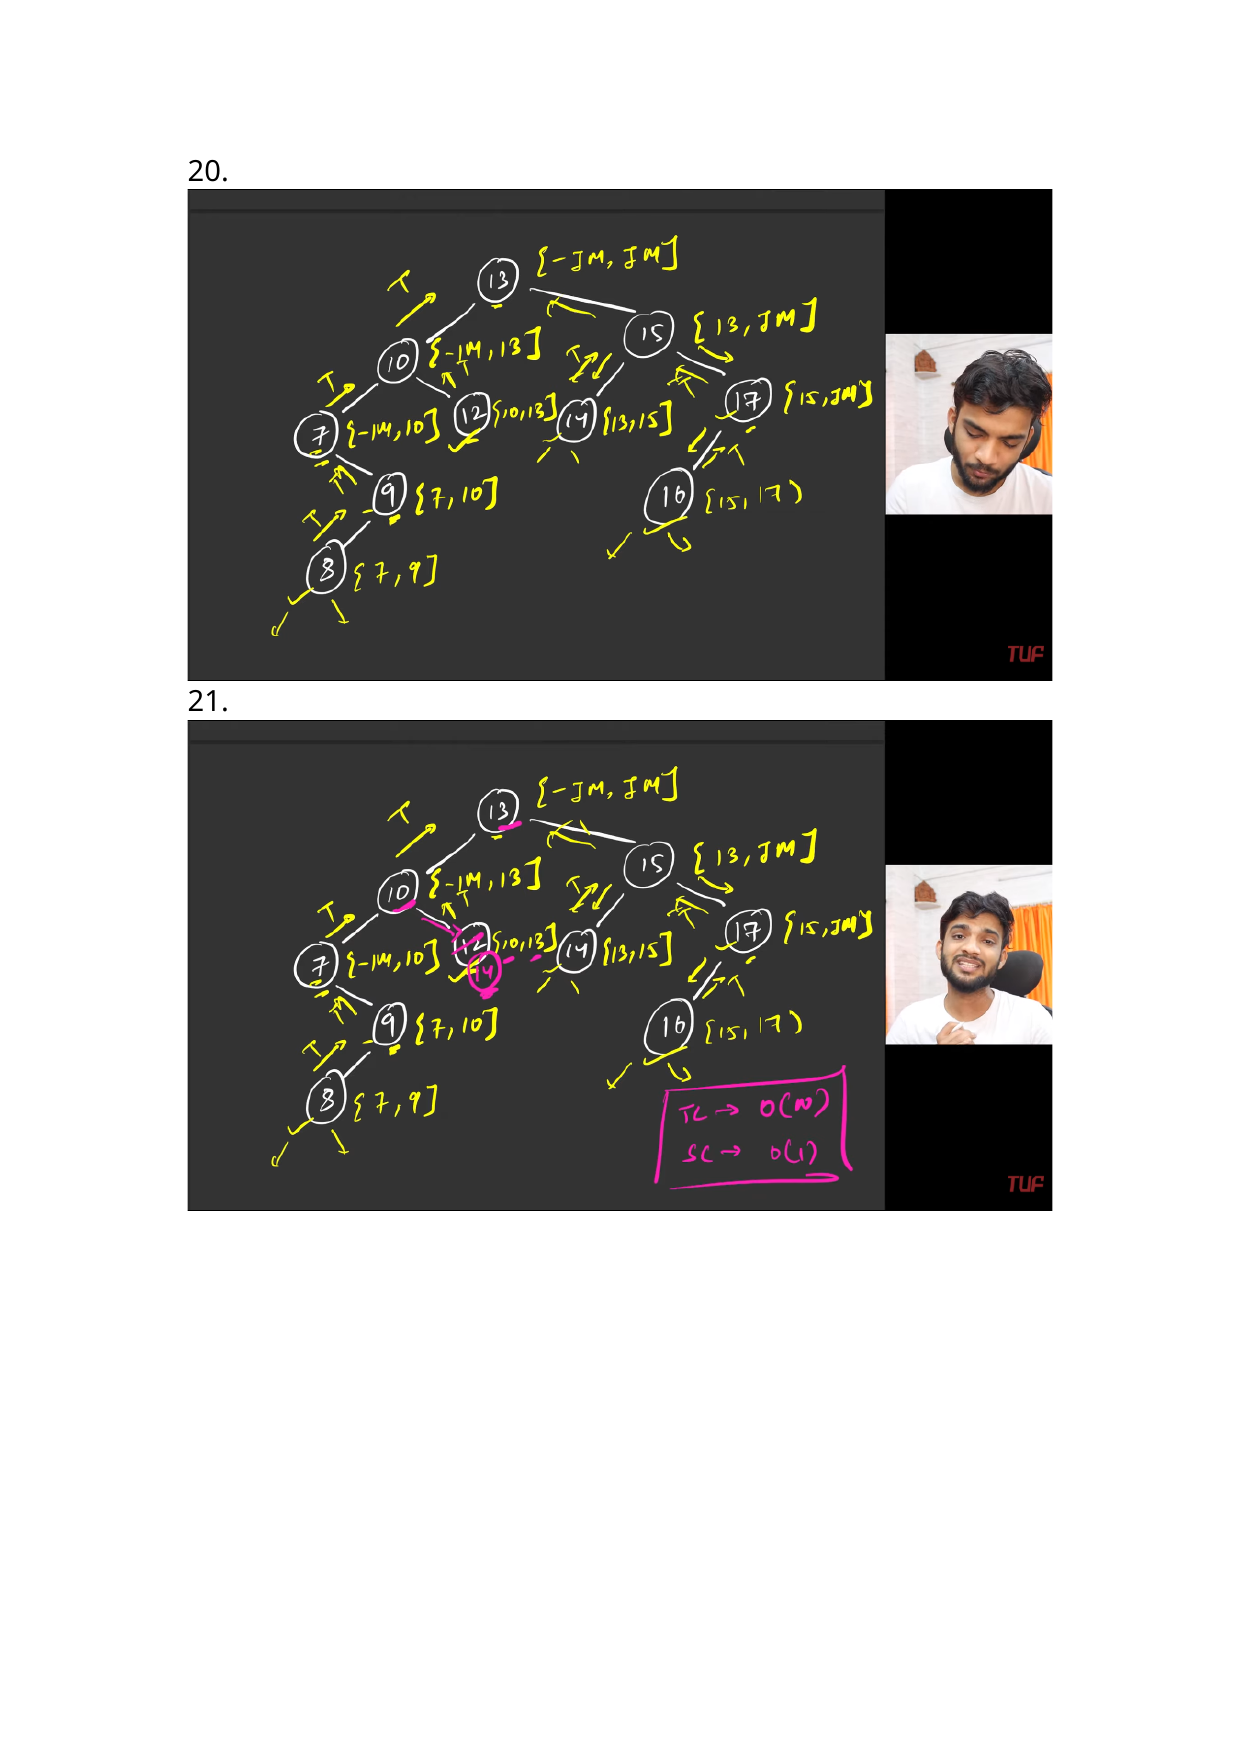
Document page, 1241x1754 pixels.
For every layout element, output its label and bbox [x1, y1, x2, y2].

picture [187, 720, 1053, 1211]
picture [187, 189, 1053, 681]
